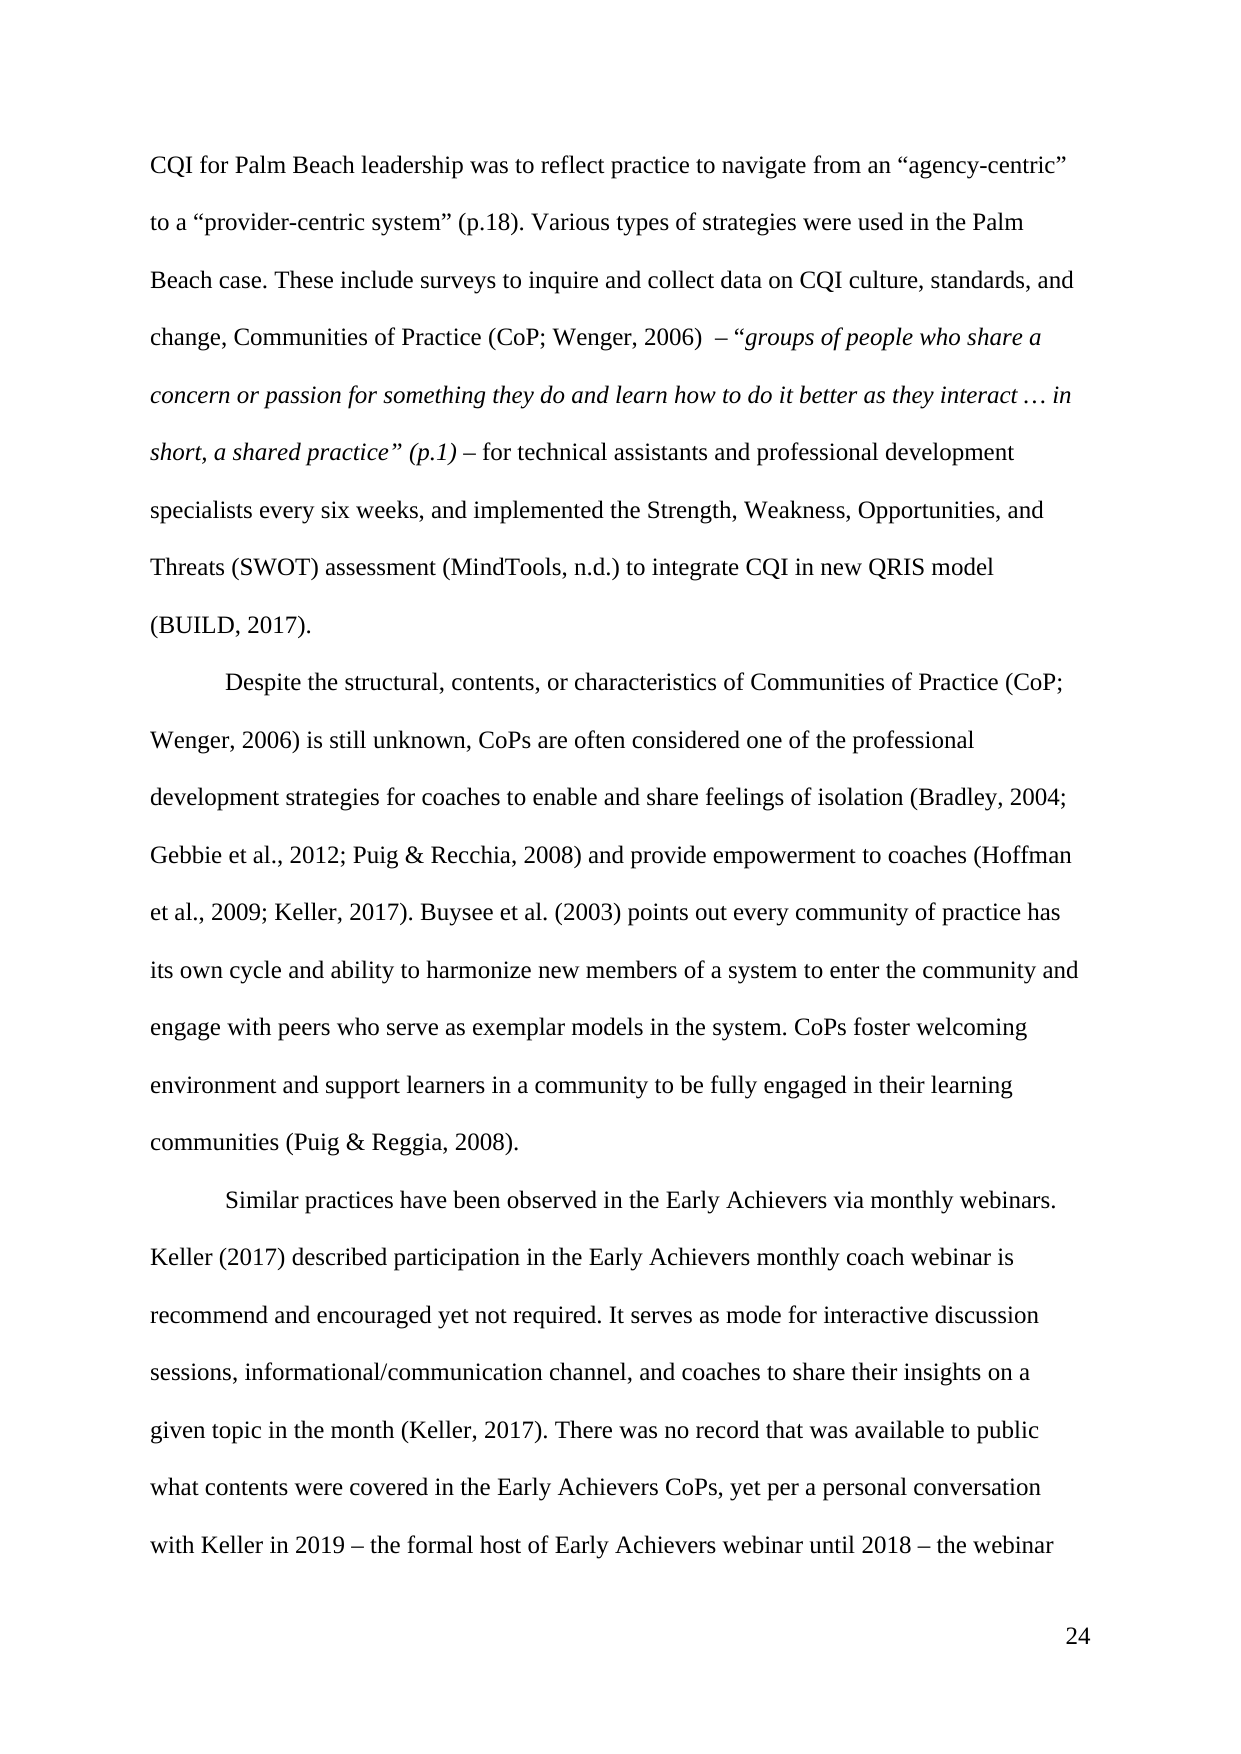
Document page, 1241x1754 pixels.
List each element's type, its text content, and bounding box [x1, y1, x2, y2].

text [150, 1185, 1090, 1559]
text Despite the structural, contents, or characteristics of Communities of Practice (CoP; Wenger, 2006) is still unknown, CoPs are often considered one of the professional development strategies for coaches to enable and share feelings of isolation (Bradley, 2004; Gebbie et al., 2012; Puig & Recchia, 2008) and provide empowerment to coaches (Hoffman et al., 2009; Keller, 2017). Buysee et al. (2003) points out every community of practice has its own cycle and ability to harmonize new members of a system to enter the community and engage with peers who serve as exemplar models in the system. CoPs foster welcoming environment and support learners in a community to be fully engaged in their learning communities (Puig & Reggia, 2008). [150, 667, 1090, 1156]
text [150, 150, 1090, 639]
